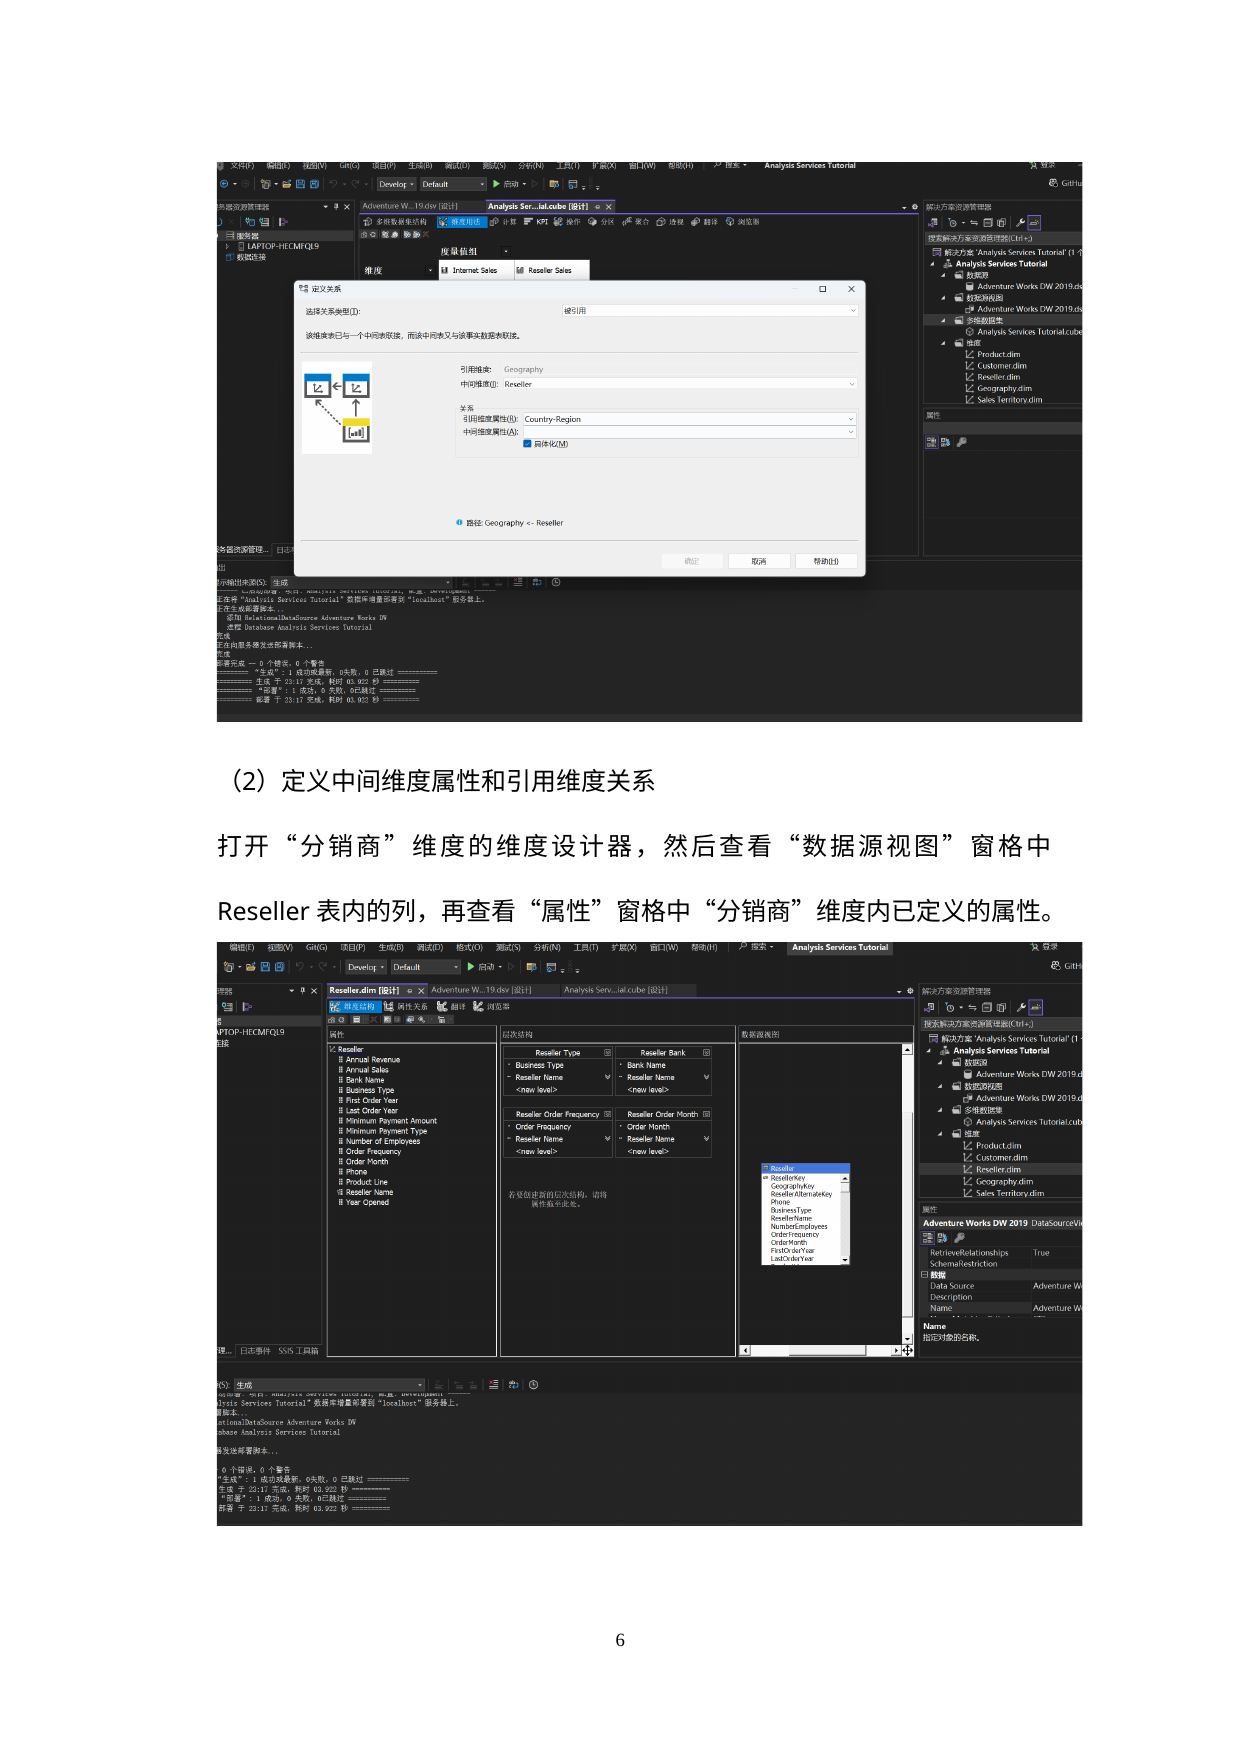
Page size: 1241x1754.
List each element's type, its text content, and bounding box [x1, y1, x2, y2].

text 打开“分销商”维度的维度设计器，然后查看“数据源视图”窗格中 Reseller 表内的列，再查看“属性”窗格中“分销商”维度内已定义的属性。 [217, 812, 1053, 942]
text （2）定义中间维度属性和引用维度关系 [217, 747, 1053, 812]
picture [216, 162, 1083, 722]
picture [216, 942, 1083, 1526]
